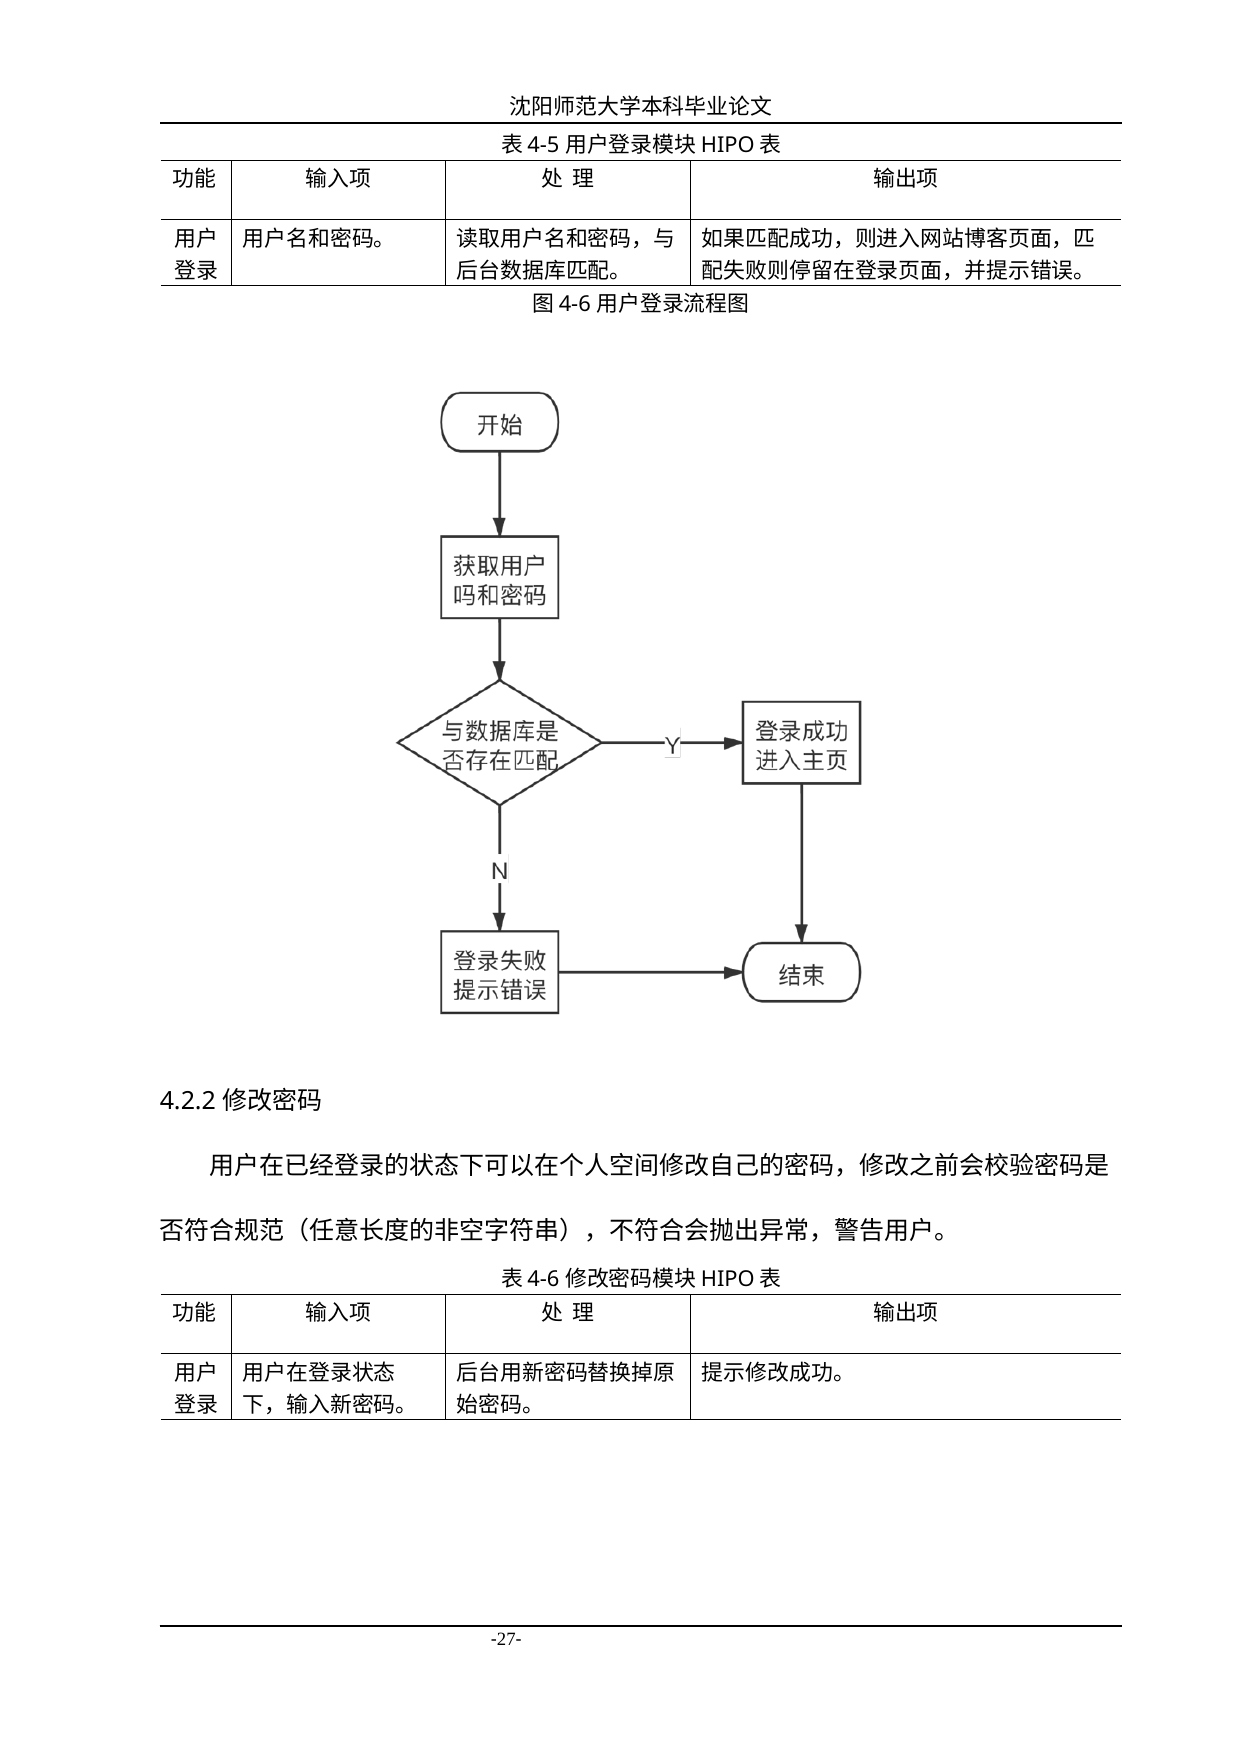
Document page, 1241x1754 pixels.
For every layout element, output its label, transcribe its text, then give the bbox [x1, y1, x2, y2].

table_header 处 理 [446, 161, 690, 219]
text 表4-5 用户登录模块HIPO表 [159, 127, 1122, 160]
table_header 输出项 [691, 1295, 1121, 1353]
table_header 输入项 [232, 161, 445, 219]
table_cell 如果匹配成功，则进入网站博客页面，匹配失败则停留在登录页面，并提示错误。 [691, 220, 1121, 285]
table_cell 提示修改成功。 [691, 1354, 1121, 1419]
table_header 处 理 [446, 1295, 690, 1353]
table_cell 用户在登录状态下，输入新密码。 [232, 1354, 445, 1419]
table_header 功能 [161, 161, 231, 219]
table_header 输出项 [691, 161, 1121, 219]
text 用户在已经登录的状态下可以在个人空间修改自己的密码，修改之前会校验密码是否符合规范（任意长度的非空字符串），不符合会抛出异常，警告用户。 [159, 1131, 1122, 1261]
table_header 功能 [161, 1295, 231, 1353]
table_cell 用户名和密码。 [232, 220, 445, 285]
picture [368, 363, 889, 1042]
table_cell 读取用户名和密码，与后台数据库匹配。 [446, 220, 690, 285]
table_cell 用户登录 [161, 1354, 231, 1419]
table_cell 用户登录 [161, 220, 231, 285]
text 表4-6 修改密码模块HIPO表 [159, 1261, 1122, 1294]
text 图4-6 用户登录流程图 [159, 286, 1122, 319]
table_header 输入项 [232, 1295, 445, 1353]
table_cell 后台用新密码替换掉原始密码。 [446, 1354, 690, 1419]
